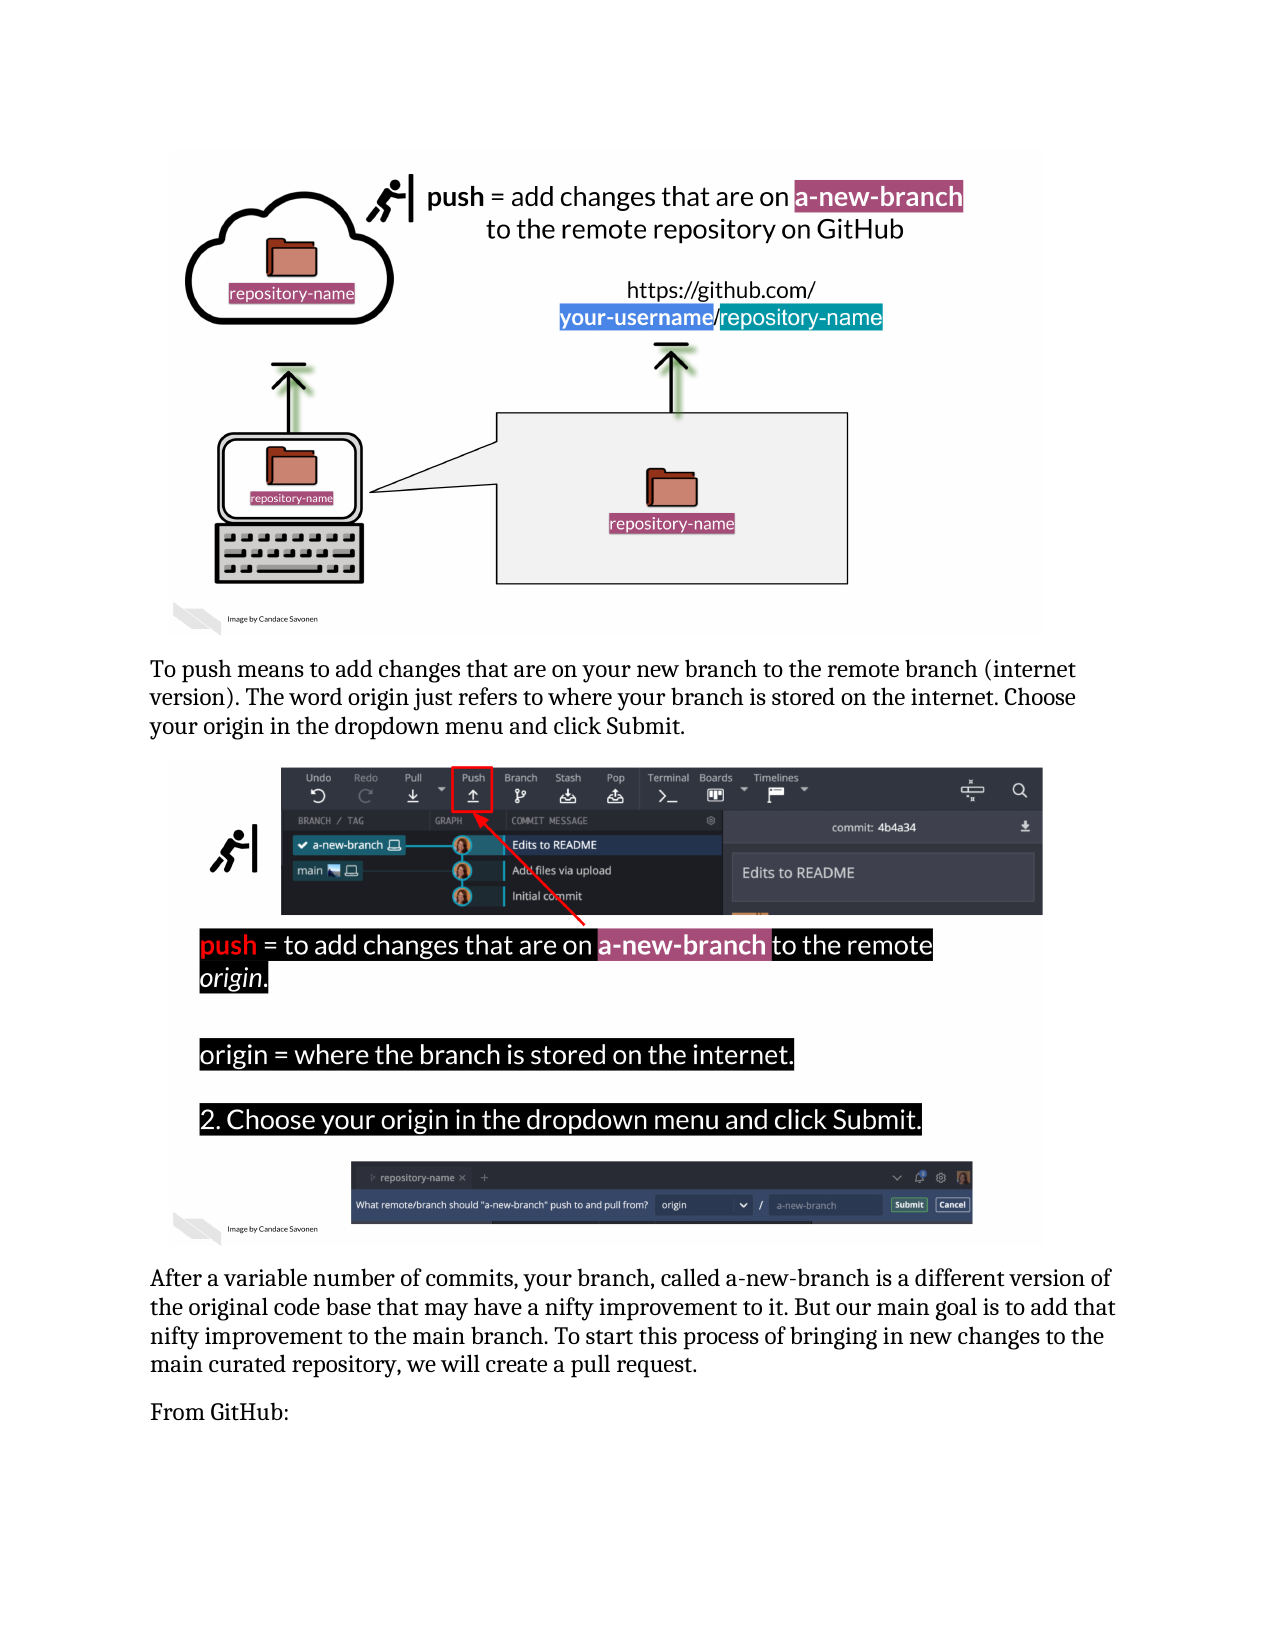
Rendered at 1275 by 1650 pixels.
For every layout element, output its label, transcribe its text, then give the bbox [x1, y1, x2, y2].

text To push means to add changes that are on your new branch to the remote branch (internet version). The word origin just refers to where your branch is stored on the internet. Choose your origin in the dropdown menu and click Submit. [150, 654, 1125, 741]
picture [168, 150, 1044, 636]
text After a variable number of commits, your branch, called a-new-branch is a different version of the original code base that may have a nifty improvement to it. But our main goal is to add that nifty improvement to the main branch. To start this process of bringing in new changes to the main curated repository, we will create a pull request. [150, 1264, 1125, 1379]
text From GitHub: [150, 1398, 1125, 1427]
picture [168, 759, 1044, 1246]
